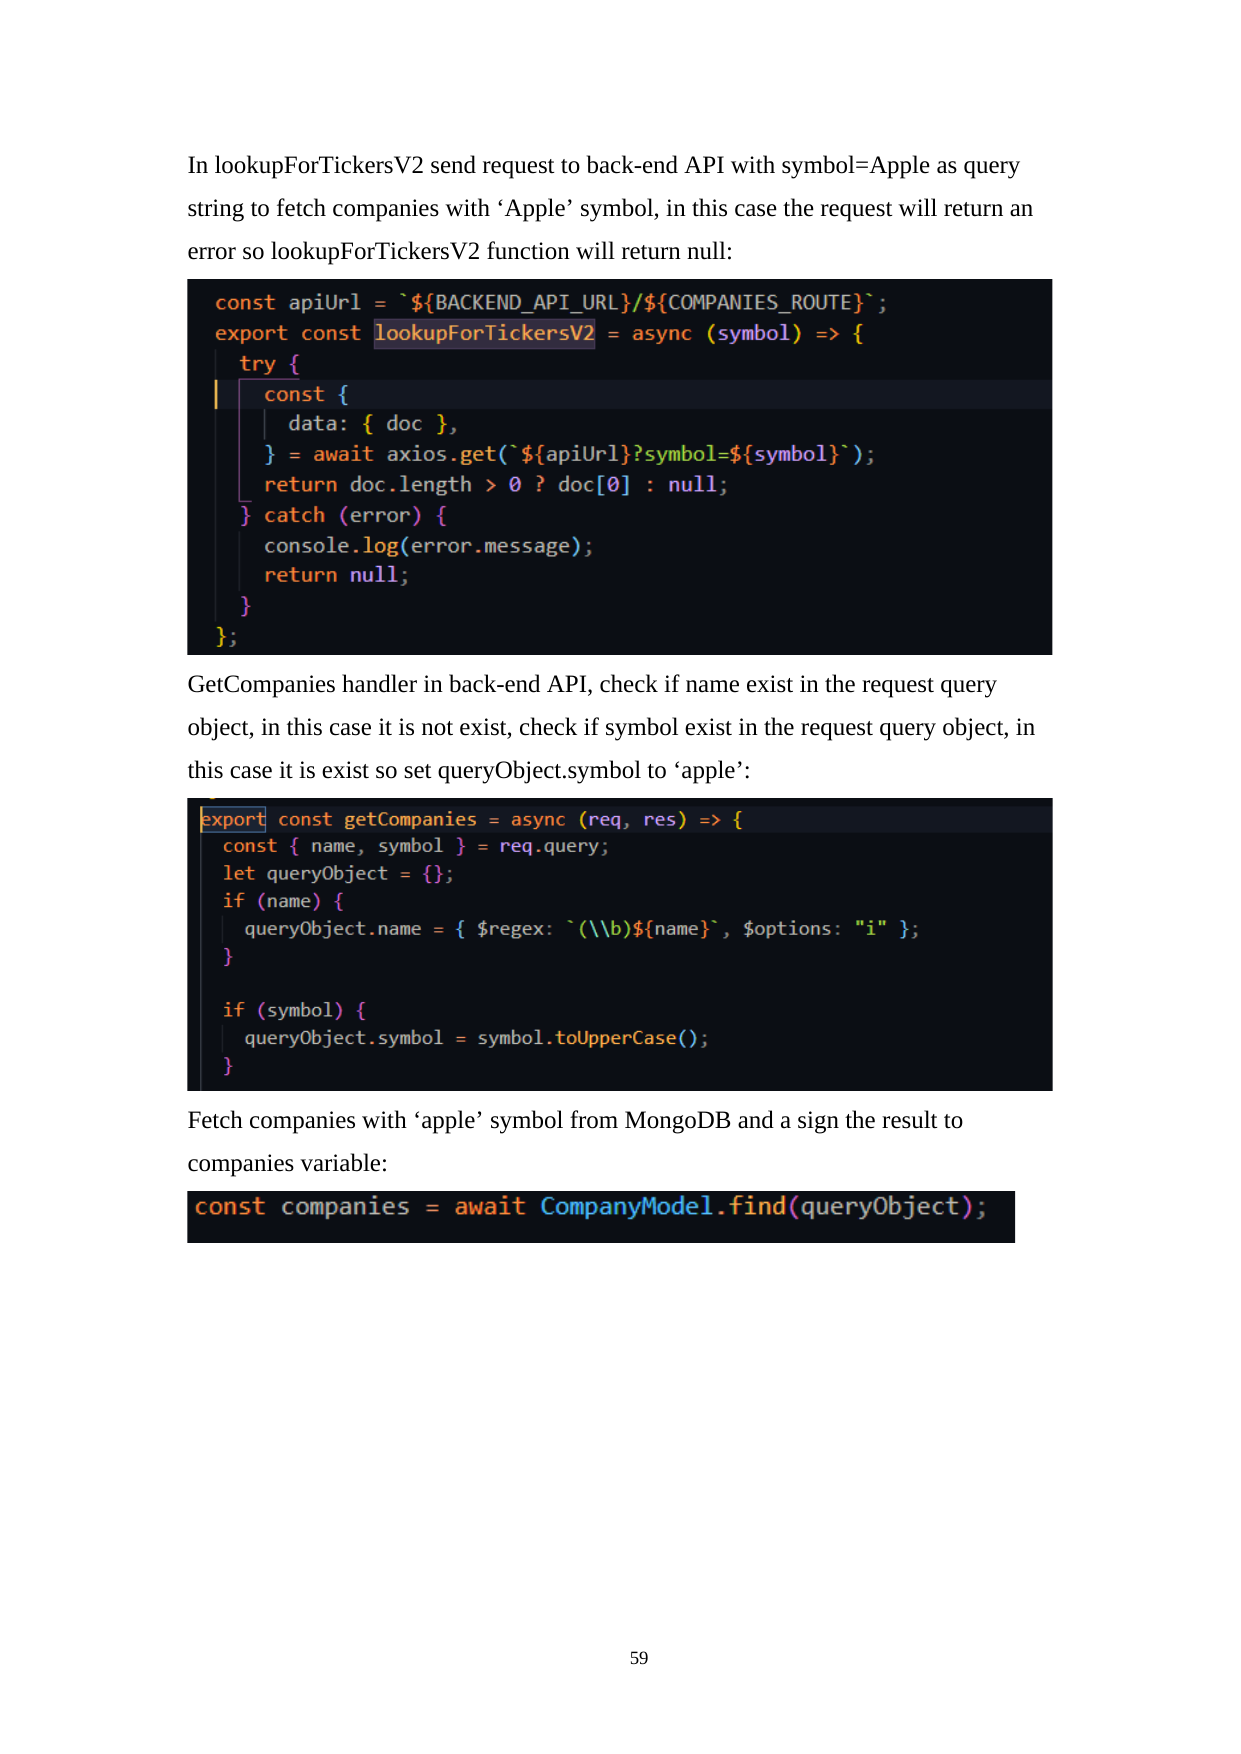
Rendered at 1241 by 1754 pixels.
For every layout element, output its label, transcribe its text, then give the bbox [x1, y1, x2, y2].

picture [187, 1191, 1016, 1243]
list GetCompanies handler in back-end API, check if name exist in the request query object, in this case it is not exist, check if symbol exist in the request query object, in this case it is exist so set queryObject.symbol to ‘apple’: [187, 669, 1053, 784]
picture [187, 798, 1053, 1091]
list Fetch companies with ‘apple’ symbol from MongoDB and a sign the result to companies variable: [187, 1105, 1053, 1177]
picture [187, 279, 1053, 655]
list In lookupForTickersV2 send request to back-end API with symbol=Apple as query string to fetch companies with ‘Apple’ symbol, in this case the request will return an error so lookupForTickersV2 function will return null: [187, 150, 1053, 265]
